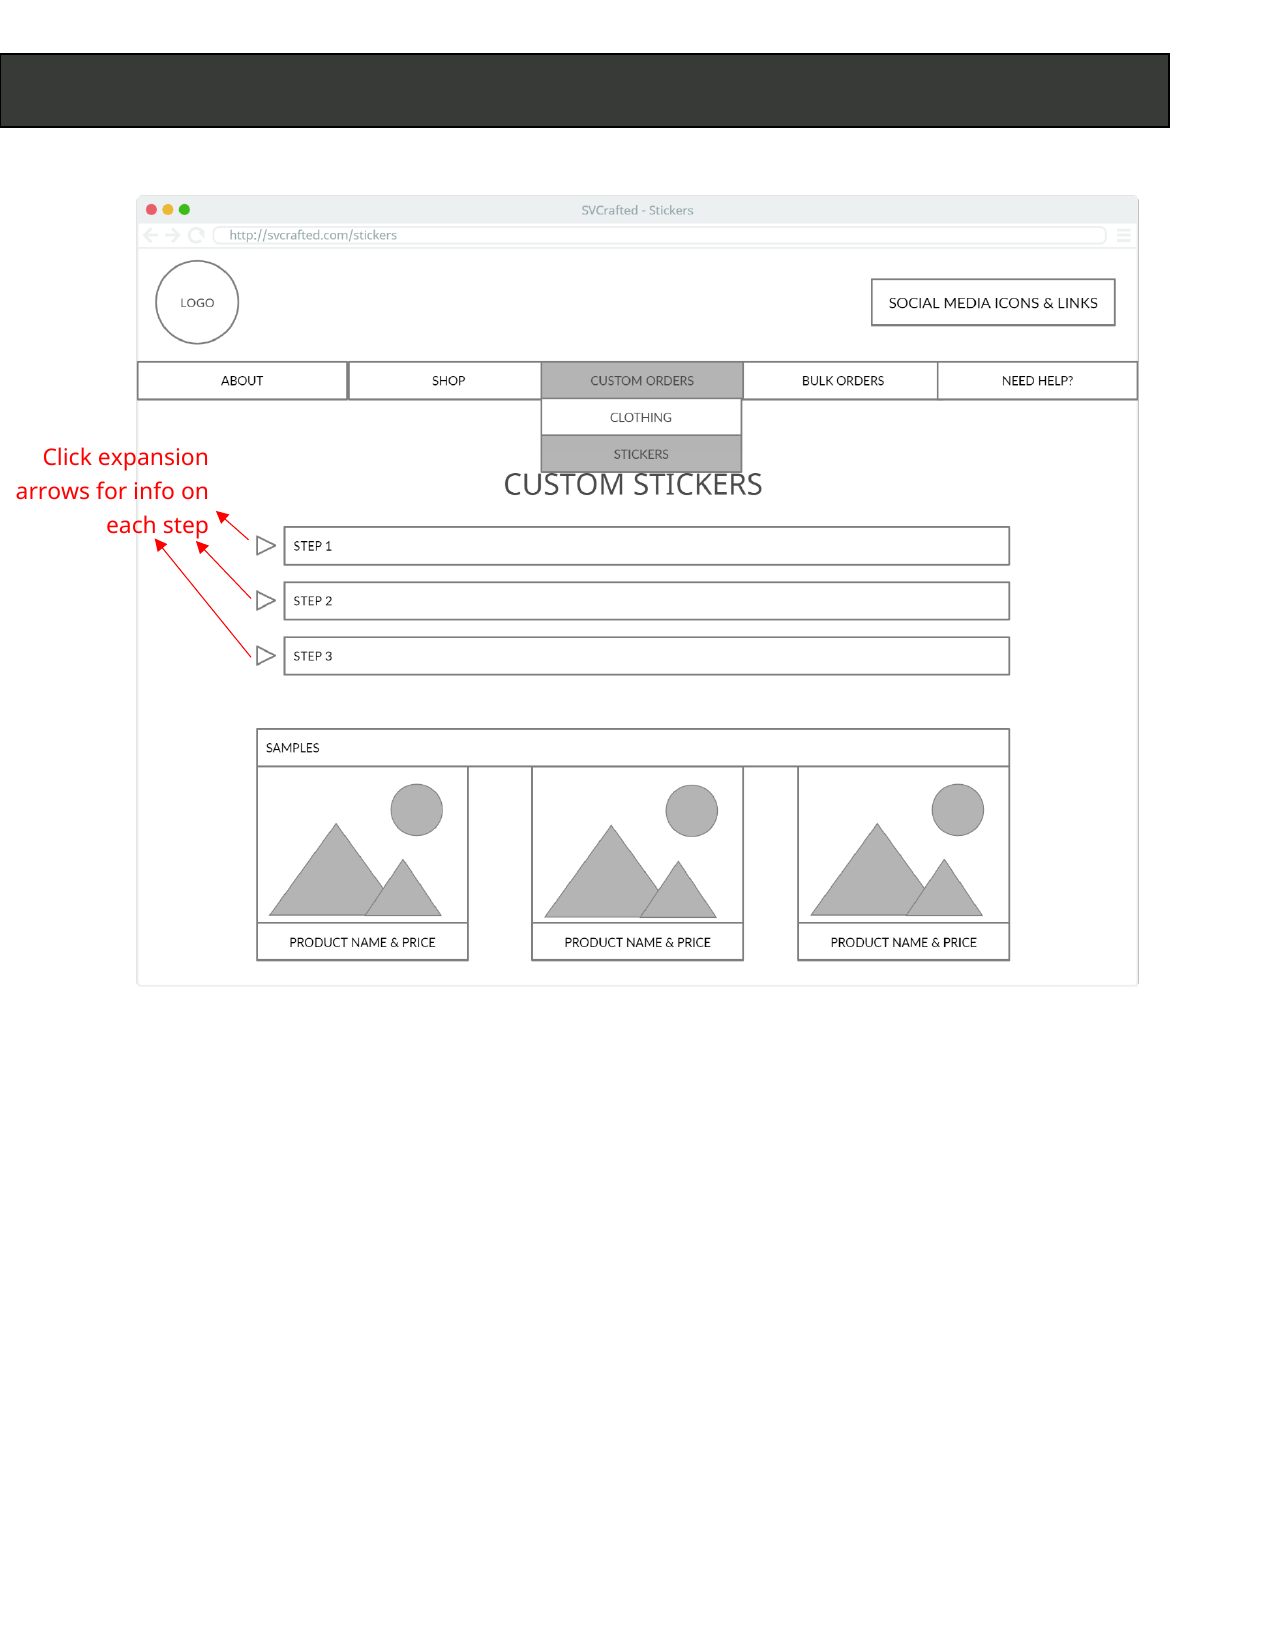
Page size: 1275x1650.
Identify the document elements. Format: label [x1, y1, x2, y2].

picture [131, 186, 1140, 991]
